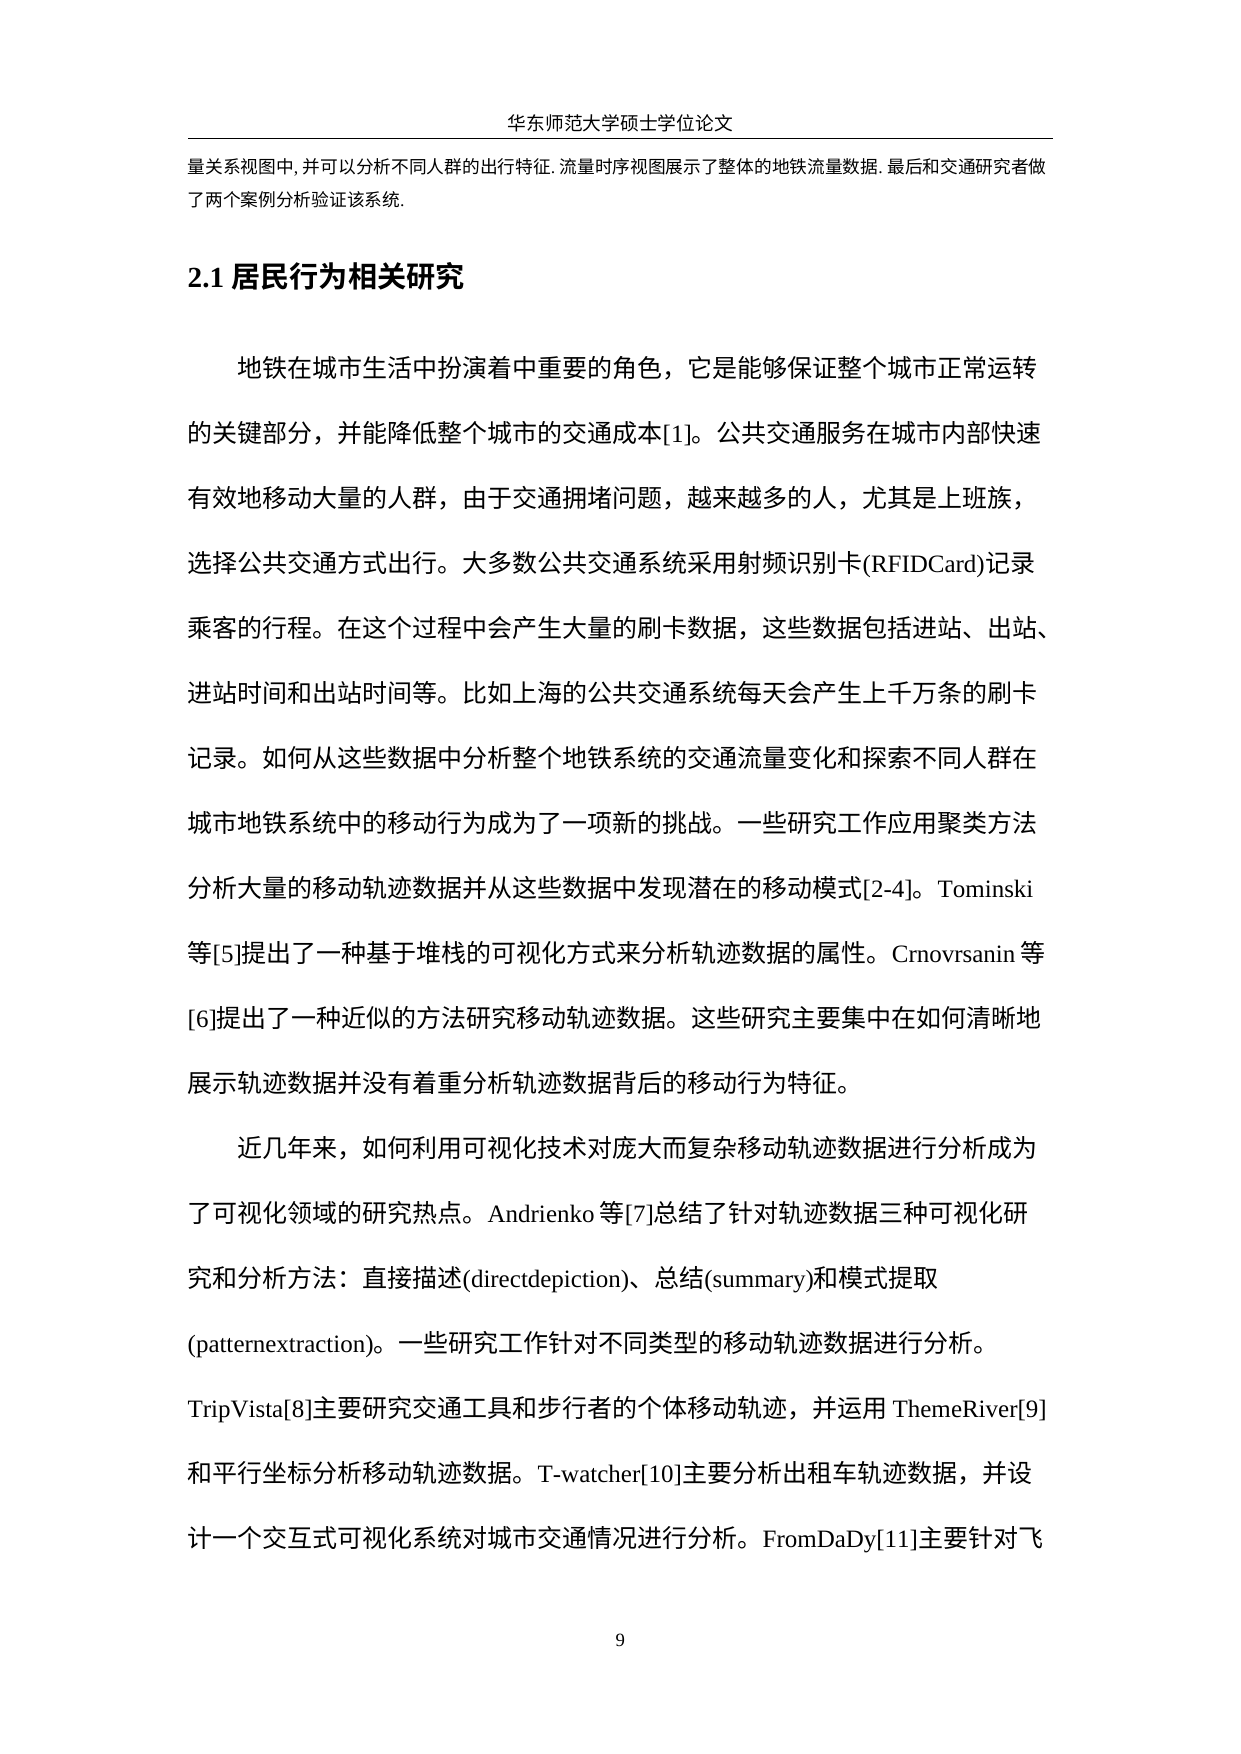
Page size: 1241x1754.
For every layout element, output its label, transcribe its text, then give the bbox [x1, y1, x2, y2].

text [187, 150, 1053, 215]
text 地铁在城市生活中扮演着中重要的角色，它是能够保证整个城市正常运转的关键部分，并能降低整个城市的交通成本[1]。公共交通服务在城市内部快速有效地移动大量的人群，由于交通拥堵问题，越来越多的人，尤其是上班族，选择公共交通方式出行。大多数公共交通系统采用射频识别卡(RFIDCard)记录乘客的行程。在这个过程中会产生大量的刷卡数据，这些数据包括进站、出站、进站时间和出站时间等。比如上海的公共交通系统每天会产生上千万条的刷卡记录。如何从这些数据中分析整个地铁系统的交通流量变化和探索不同人群在城市地铁系统中的移动行为成为了一项新的挑战。一些研究工作应用聚类方法分析大量的移动轨迹数据并从这些数据中发现潜在的移动模式[2-4]。Tominski等[5]提出了一种基于堆栈的可视化方式来分析轨迹数据的属性。Crnovrsanin等[6]提出了一种近似的方法研究移动轨迹数据。这些研究主要集中在如何清晰地展示轨迹数据并没有着重分析轨迹数据背后的移动行为特征。 [187, 334, 1053, 1114]
subtitle 2.1 居民行为相关研究 [187, 242, 1053, 307]
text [187, 1114, 1053, 1569]
